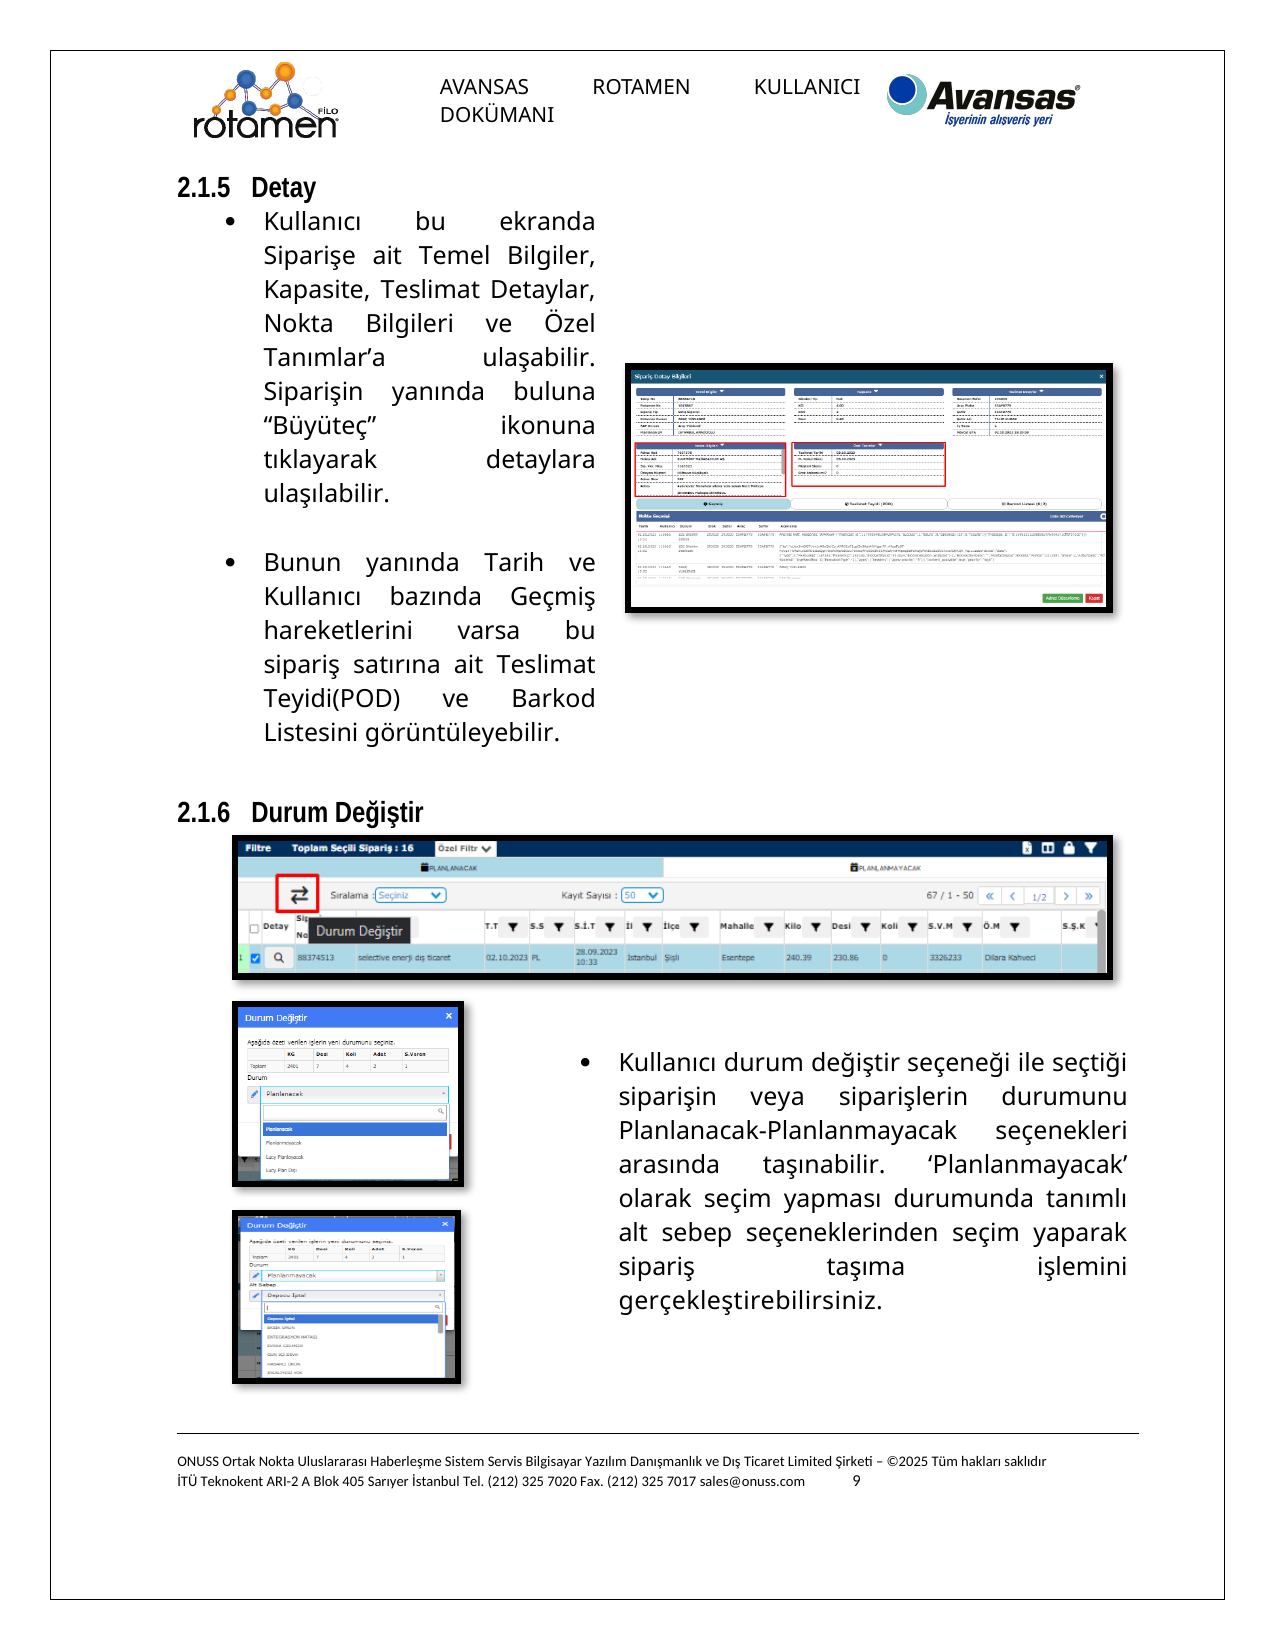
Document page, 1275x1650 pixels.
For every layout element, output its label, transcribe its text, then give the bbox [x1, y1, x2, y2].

subtitle Detay [177, 170, 1139, 203]
table_cell Kullanıcı durum değiştir seçeneği ile seçtiği siparişin veya siparişlerin durumunu Planlanacak-Planlanmayacak seçenekleri arasında taşınabilir. ‘Planlanmayacak’ olarak seçim yapması durumunda tanımlı alt sebep seçeneklerinden seçim yaparak sipariş taşıma işlemini gerçekleştirebilirsiniz. [570, 994, 1139, 1401]
picture [631, 370, 1106, 607]
picture [188, 62, 343, 138]
table_cell [215, 994, 569, 1401]
picture [238, 1007, 458, 1181]
subtitle Durum Değiştir [177, 795, 1139, 828]
table_header Kullanıcı bu ekranda Siparişe ait Temel Bilgiler, Kapasite, Teslimat Detaylar, Nokta Bilgileri ve Özel Tanımlar’a ulaşabilir. Siparişin yanında buluna “Büyüteç” ikonuna tıklayarak detaylara ulaşılabilir. Bunun yanında Tarih ve Kullanıcı bazında Geçmiş hareketlerini varsa bu sipariş satırına ait Teslimat Teyidi(POD) ve Barkod Listesini görüntüleyebilir. [215, 204, 607, 783]
picture [238, 1216, 455, 1378]
table_header [215, 829, 1139, 994]
picture [883, 73, 1084, 128]
picture [238, 841, 1107, 973]
table_header [607, 204, 1139, 783]
